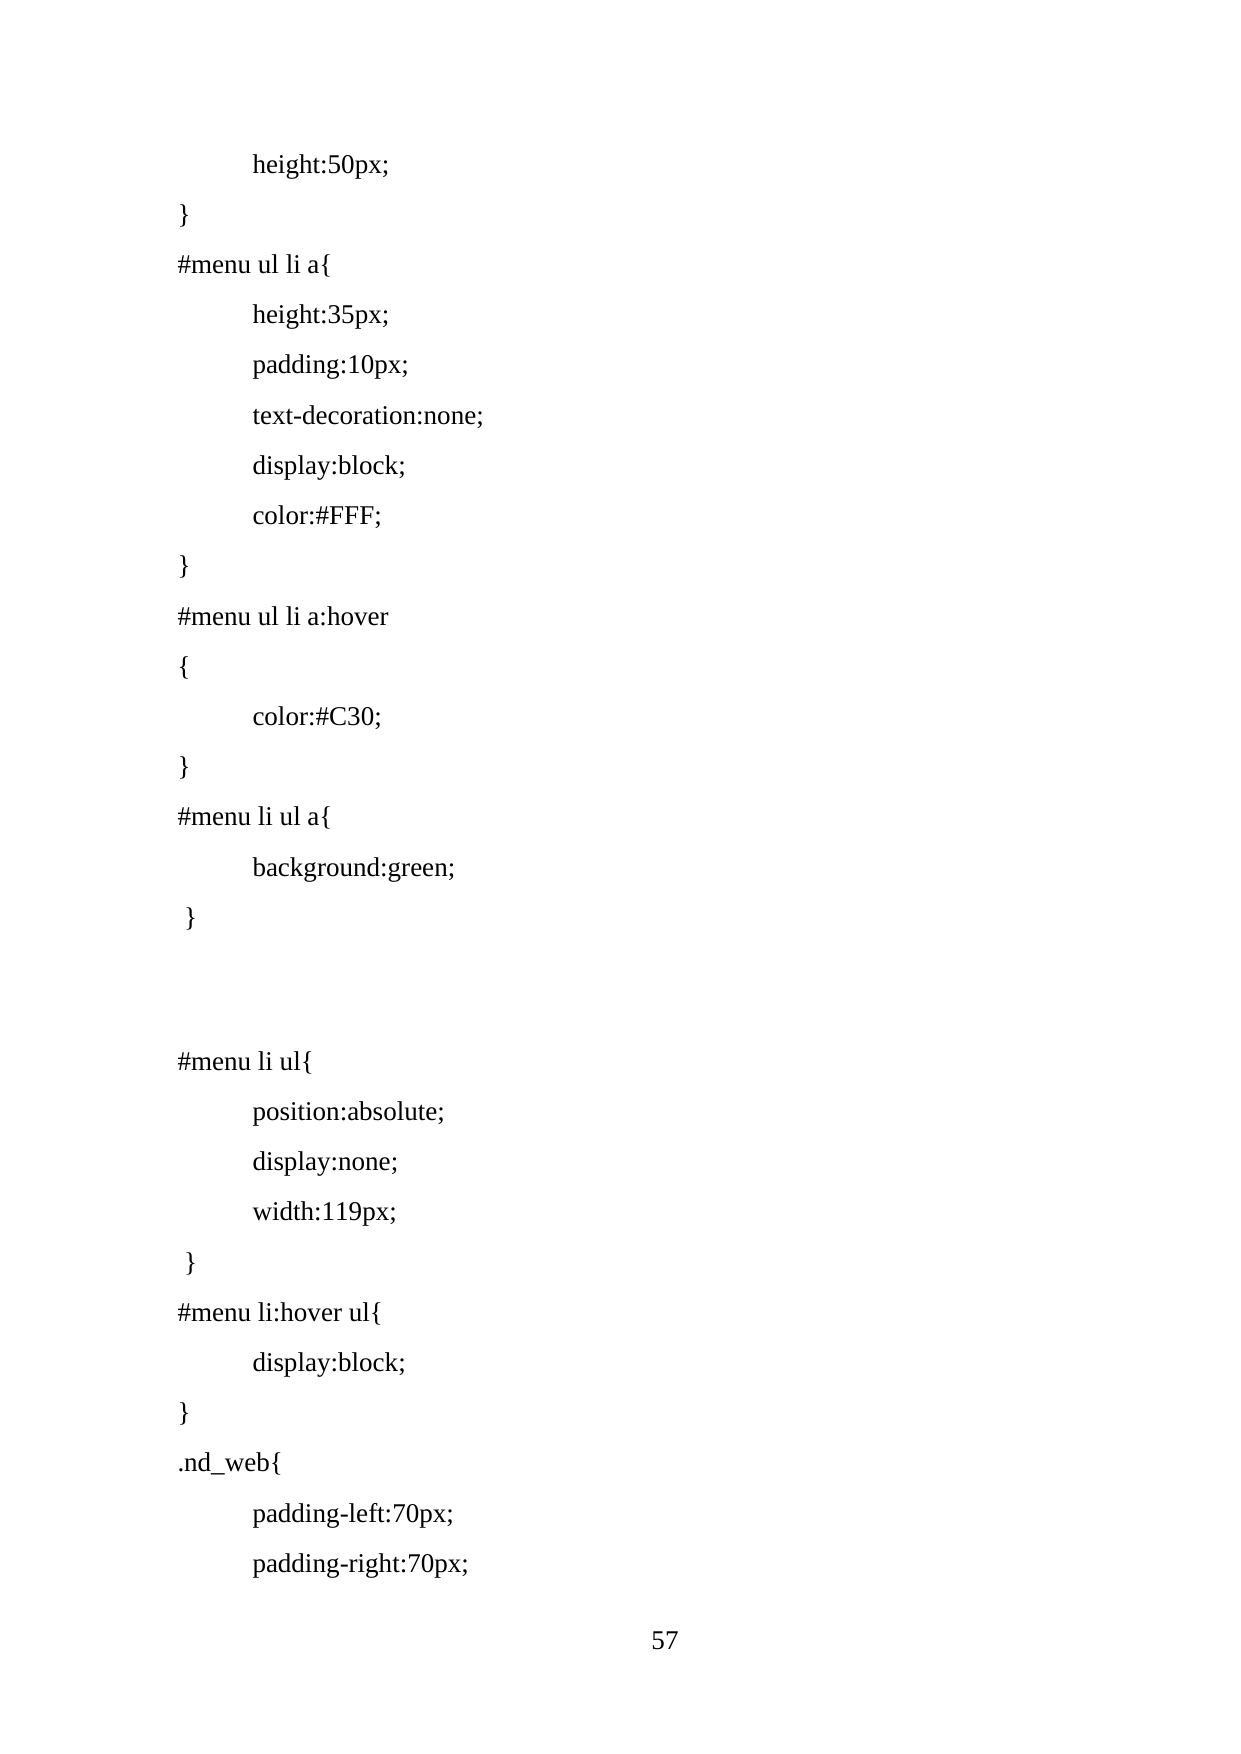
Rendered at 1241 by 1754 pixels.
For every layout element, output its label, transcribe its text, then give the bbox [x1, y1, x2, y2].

text .nd_web{ [177, 1446, 1122, 1478]
text #menu ul li a{ [177, 248, 1122, 279]
text padding-left:70px; [177, 1497, 1122, 1528]
text #menu ul li a:hover [177, 599, 1122, 631]
text height:50px; [177, 148, 1122, 179]
text padding-right:70px; [177, 1547, 1122, 1578]
text } [177, 901, 1122, 932]
text position:absolute; [177, 1095, 1122, 1126]
text display:block; [177, 1346, 1122, 1377]
text color:#C30; [177, 700, 1122, 731]
text color:#FFF; [177, 499, 1122, 530]
text } [177, 750, 1122, 781]
text #menu li ul{ [177, 1045, 1122, 1076]
text { [177, 650, 1122, 681]
text } [177, 198, 1122, 229]
text } [177, 1246, 1122, 1277]
text #menu li ul a{ [177, 800, 1122, 832]
text background:green; [177, 851, 1122, 882]
text width:119px; [177, 1195, 1122, 1227]
text } [177, 549, 1122, 581]
text #menu li:hover ul{ [177, 1296, 1122, 1327]
text display:none; [177, 1145, 1122, 1176]
text height:35px; [177, 298, 1122, 329]
text display:block; [177, 449, 1122, 480]
text text-decoration:none; [177, 399, 1122, 430]
text padding:10px; [177, 348, 1122, 380]
text } [177, 1396, 1122, 1427]
